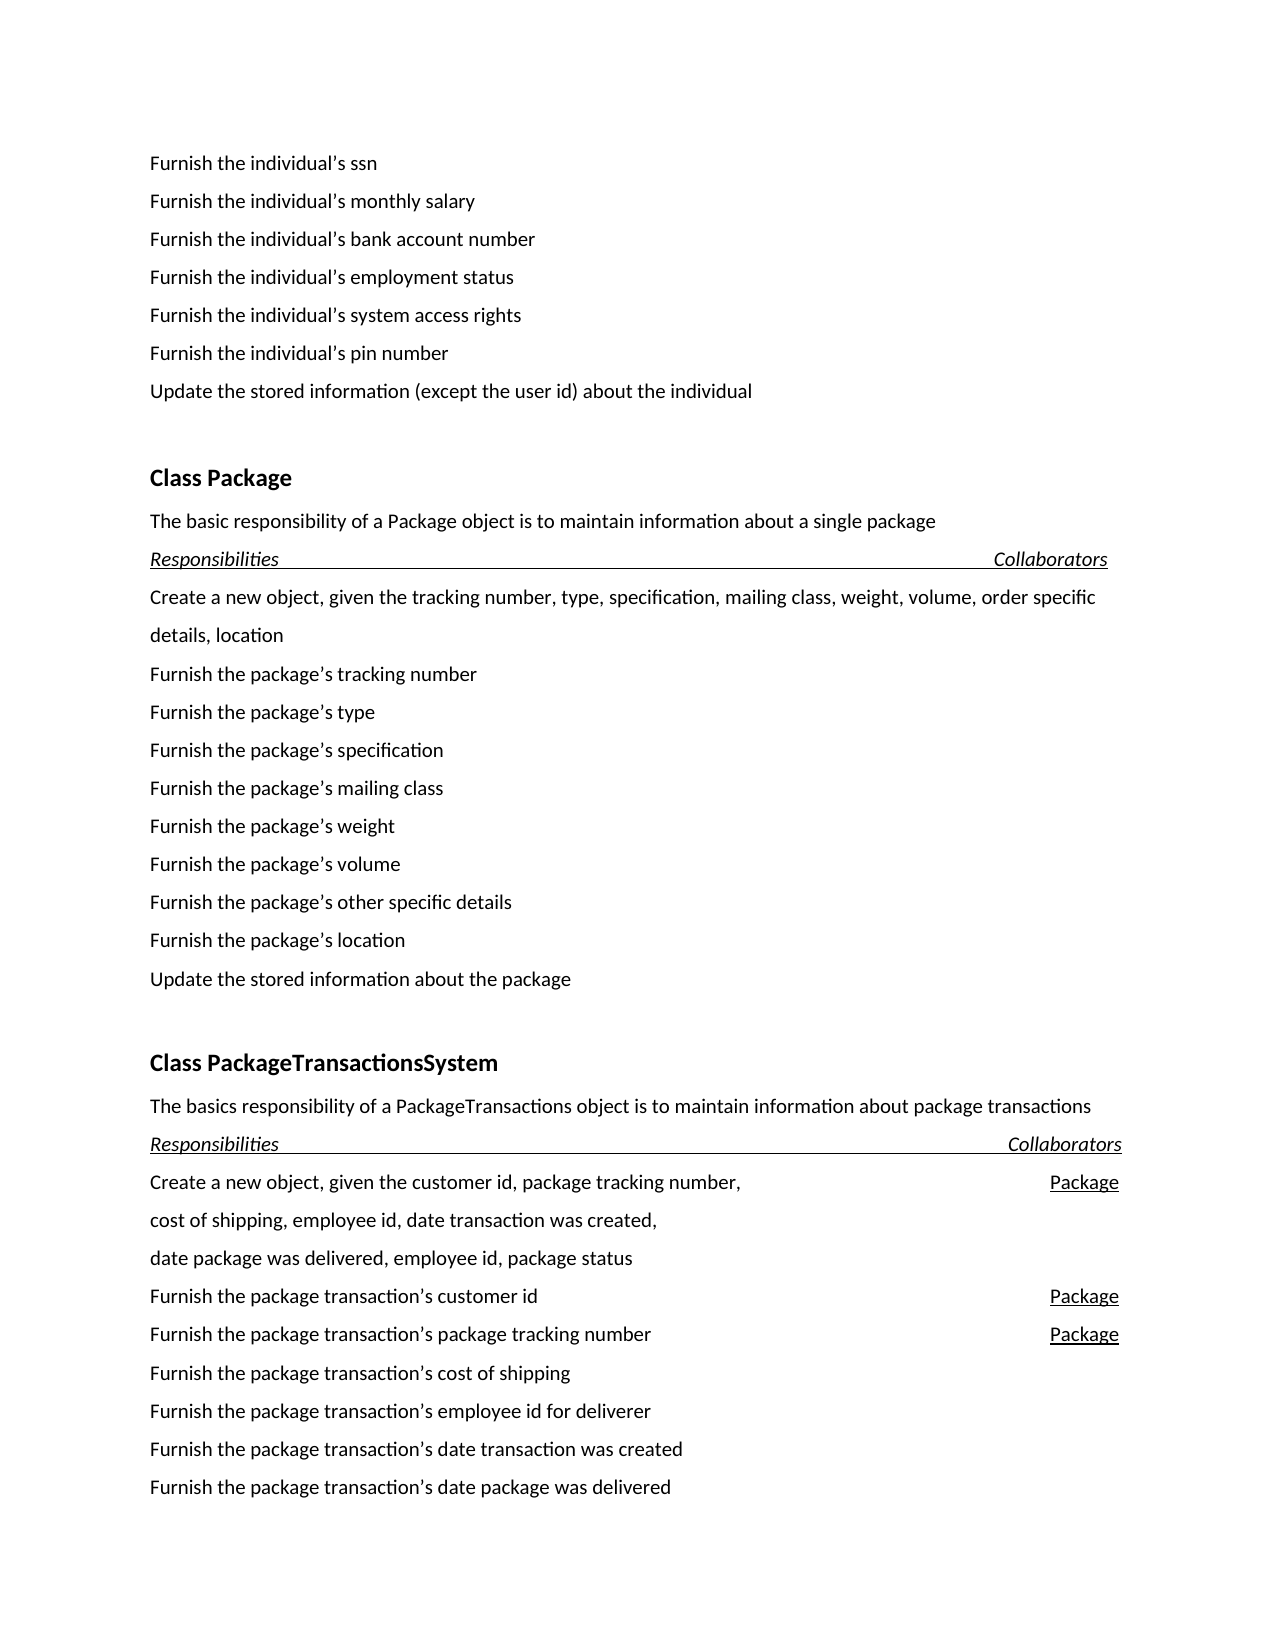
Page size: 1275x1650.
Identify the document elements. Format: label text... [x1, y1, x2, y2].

text Furnish the package’s location [150, 928, 1125, 953]
text Responsibilities Collaborators [150, 546, 1125, 572]
text Furnish the individual’s employment status [150, 264, 1125, 290]
text The basic responsibility of a Package object is to maintain information about a single package [150, 508, 1125, 534]
text Furnish the package’s tracking number [150, 661, 1125, 686]
text Class Package [150, 463, 1125, 493]
text Furnish the package transaction’s date package was delivered [150, 1474, 1125, 1499]
text Furnish the package transaction’s customer id Package [150, 1283, 1125, 1309]
text Furnish the individual’s pin number [150, 341, 1125, 366]
text Furnish the package transaction’s employee id for deliverer [150, 1398, 1125, 1423]
text Create a new object, given the tracking number, type, specification, mailing class, weight, volume, order specific details, location [150, 584, 1125, 648]
text Furnish the individual’s monthly salary [150, 188, 1125, 213]
text The basics responsibility of a PackageTransactions object is to maintain information about package transactions [150, 1093, 1125, 1118]
text Class PackageTransactionsSystem [150, 1047, 1125, 1078]
text Furnish the individual’s ssn [150, 150, 1125, 175]
text Furnish the package’s weight [150, 813, 1125, 839]
text Furnish the individual’s bank account number [150, 226, 1125, 252]
text Furnish the package’s volume [150, 851, 1125, 877]
text Update the stored information (except the user id) about the individual [150, 379, 1125, 404]
text Furnish the package transaction’s cost of shipping [150, 1360, 1125, 1385]
text Furnish the package’s specification [150, 737, 1125, 762]
text cost of shipping, employee id, date transaction was created, [150, 1207, 1125, 1233]
text Furnish the individual’s system access rights [150, 302, 1125, 328]
text Furnish the package’s mailing class [150, 775, 1125, 801]
text Furnish the package’s type [150, 699, 1125, 724]
text Responsibilities Collaborators [150, 1131, 1125, 1156]
text Update the stored information about the package [150, 966, 1125, 991]
text Furnish the package transaction’s date transaction was created [150, 1436, 1125, 1461]
text Furnish the package’s other specific details [150, 889, 1125, 915]
text date package was delivered, employee id, package status [150, 1245, 1125, 1271]
text Furnish the package transaction’s package tracking number Package [150, 1322, 1125, 1347]
text Create a new object, given the customer id, package tracking number, Package [150, 1169, 1125, 1194]
